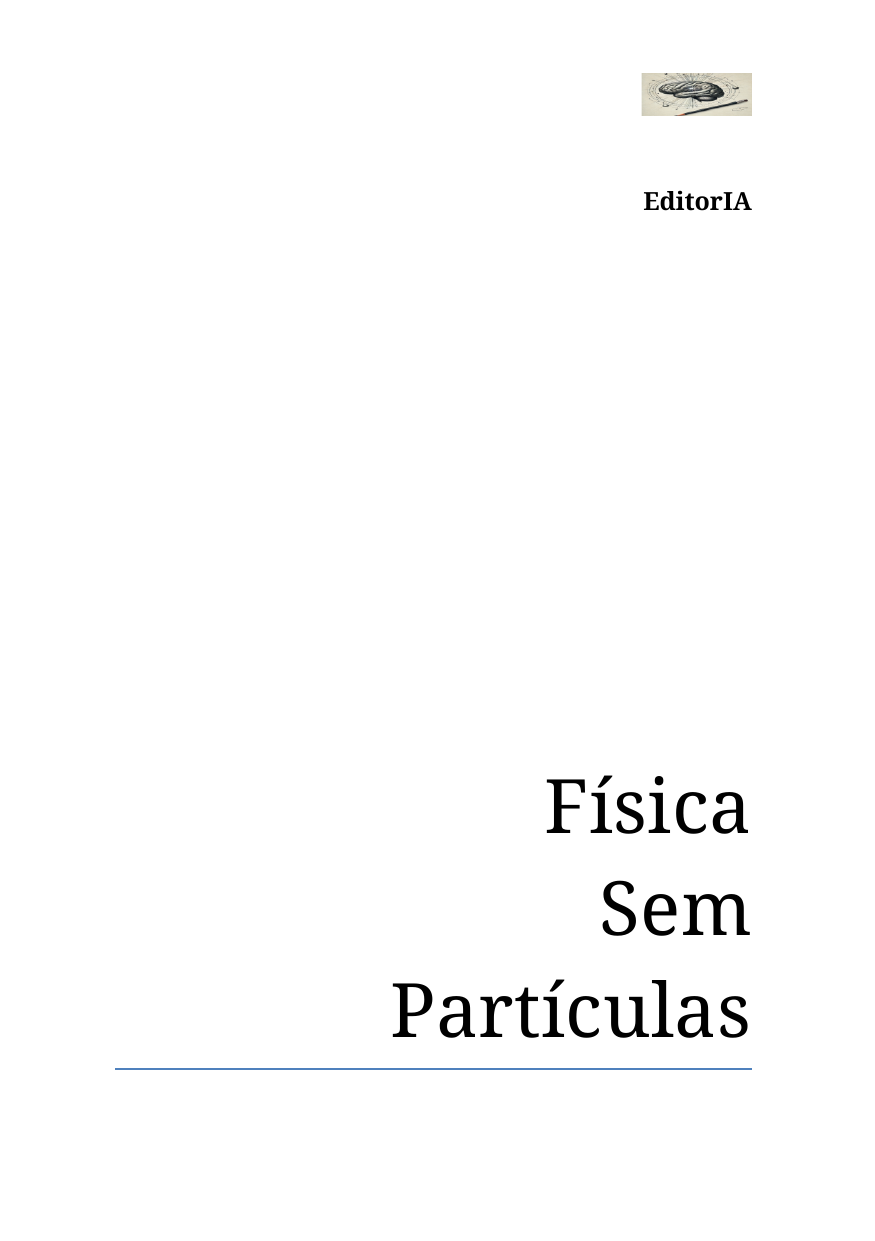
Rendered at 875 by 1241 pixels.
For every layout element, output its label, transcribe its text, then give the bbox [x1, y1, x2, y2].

title Física [114, 753, 752, 855]
title Partículas [114, 957, 752, 1070]
title Sem [114, 855, 752, 957]
text EditorIA [114, 184, 752, 218]
picture [641, 73, 752, 116]
